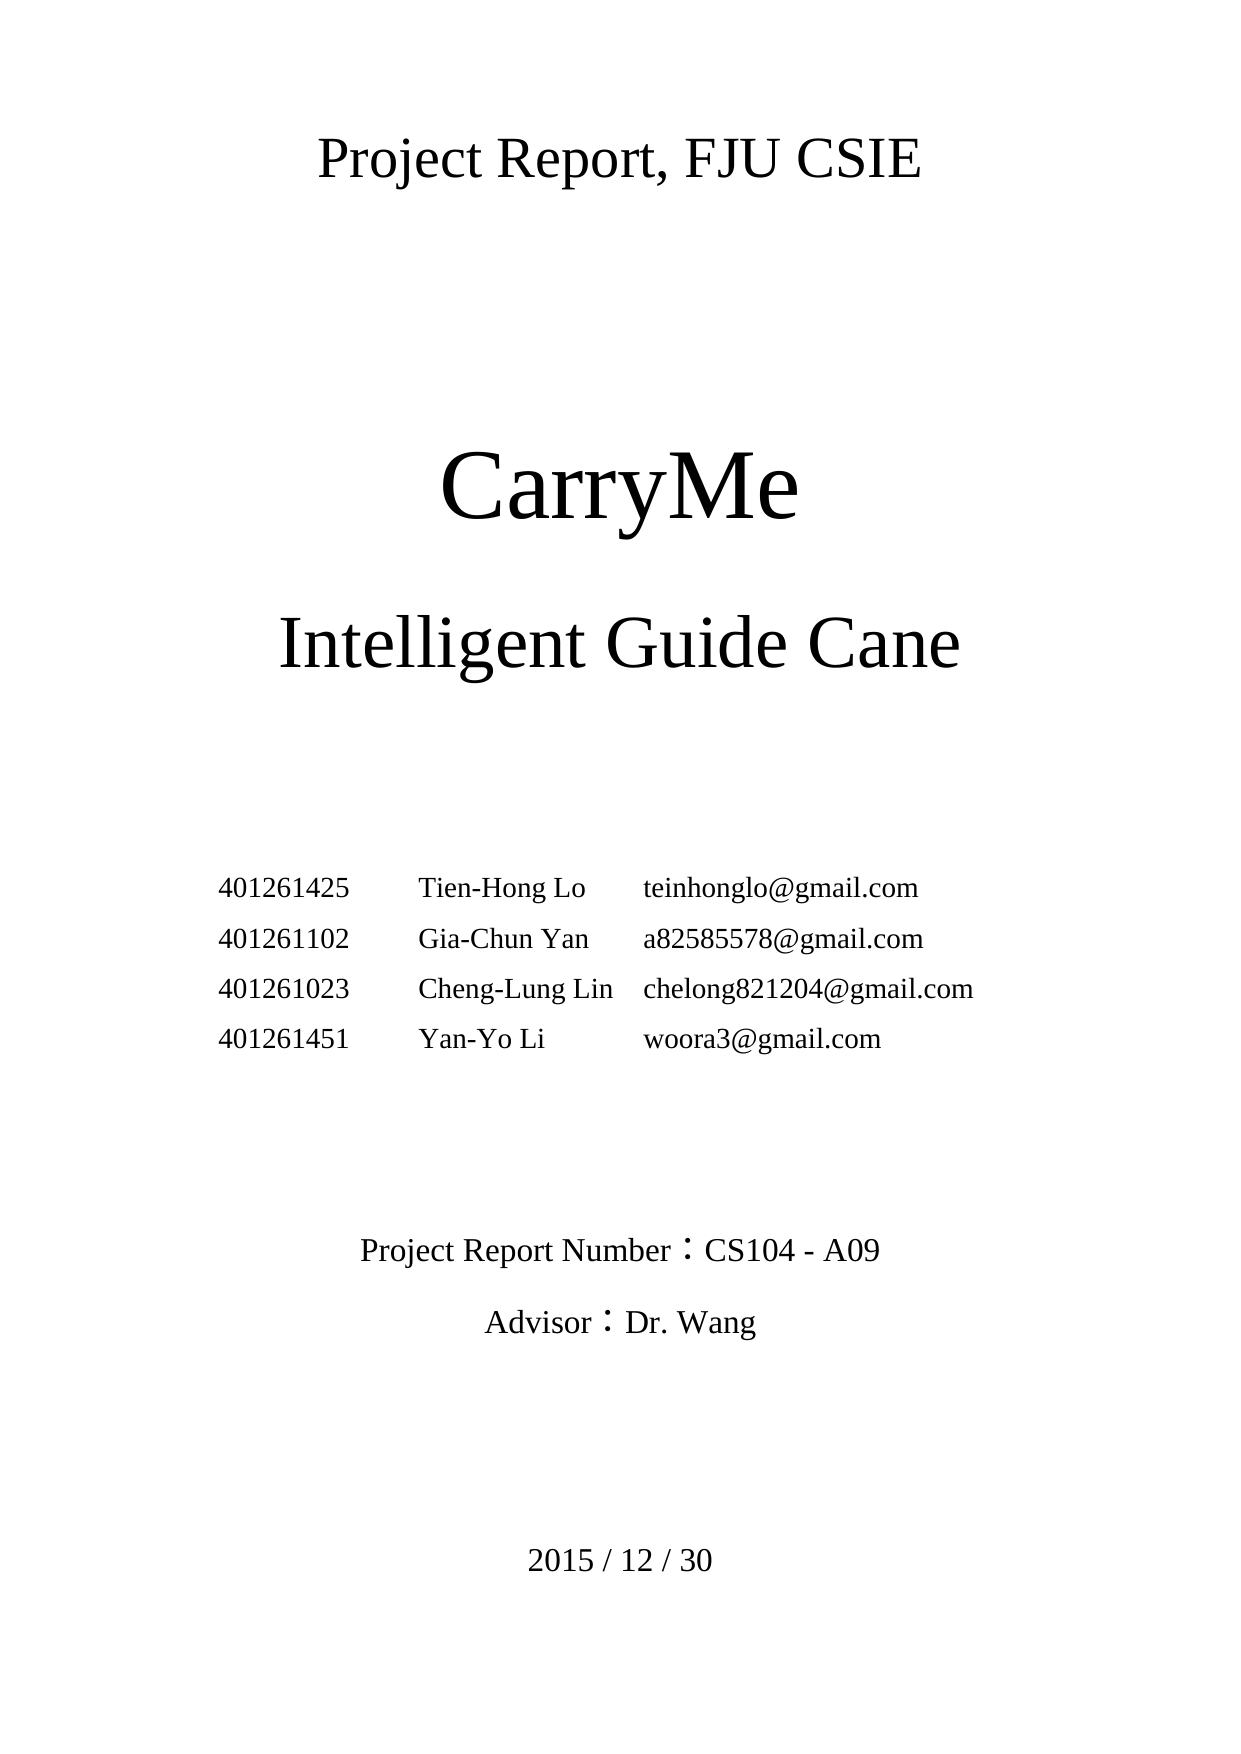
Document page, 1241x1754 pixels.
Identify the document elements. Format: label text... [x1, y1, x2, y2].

text CarryMe [118, 425, 1122, 540]
text Project Report, FJU CSIE [118, 123, 1122, 190]
text 401261023 Cheng-Lung Lin chelong821204@gmail.com [218, 971, 1122, 1005]
text Intelligent Guide Cane [118, 597, 1122, 684]
text 401261102 Gia-Chun Yan a82585578@gmail.com [218, 921, 1122, 954]
text Project Report Number：CS104 - A09 [118, 1223, 1122, 1271]
text 401261451 Yan-Yo Li woora3@gmail.com [218, 1022, 1122, 1055]
text 2015 / 12 / 30 [118, 1540, 1122, 1578]
text Advisor：Dr. Wang [118, 1295, 1122, 1343]
text 401261425 Tien-Hong Lo teinhonglo@gmail.com [218, 871, 1122, 904]
